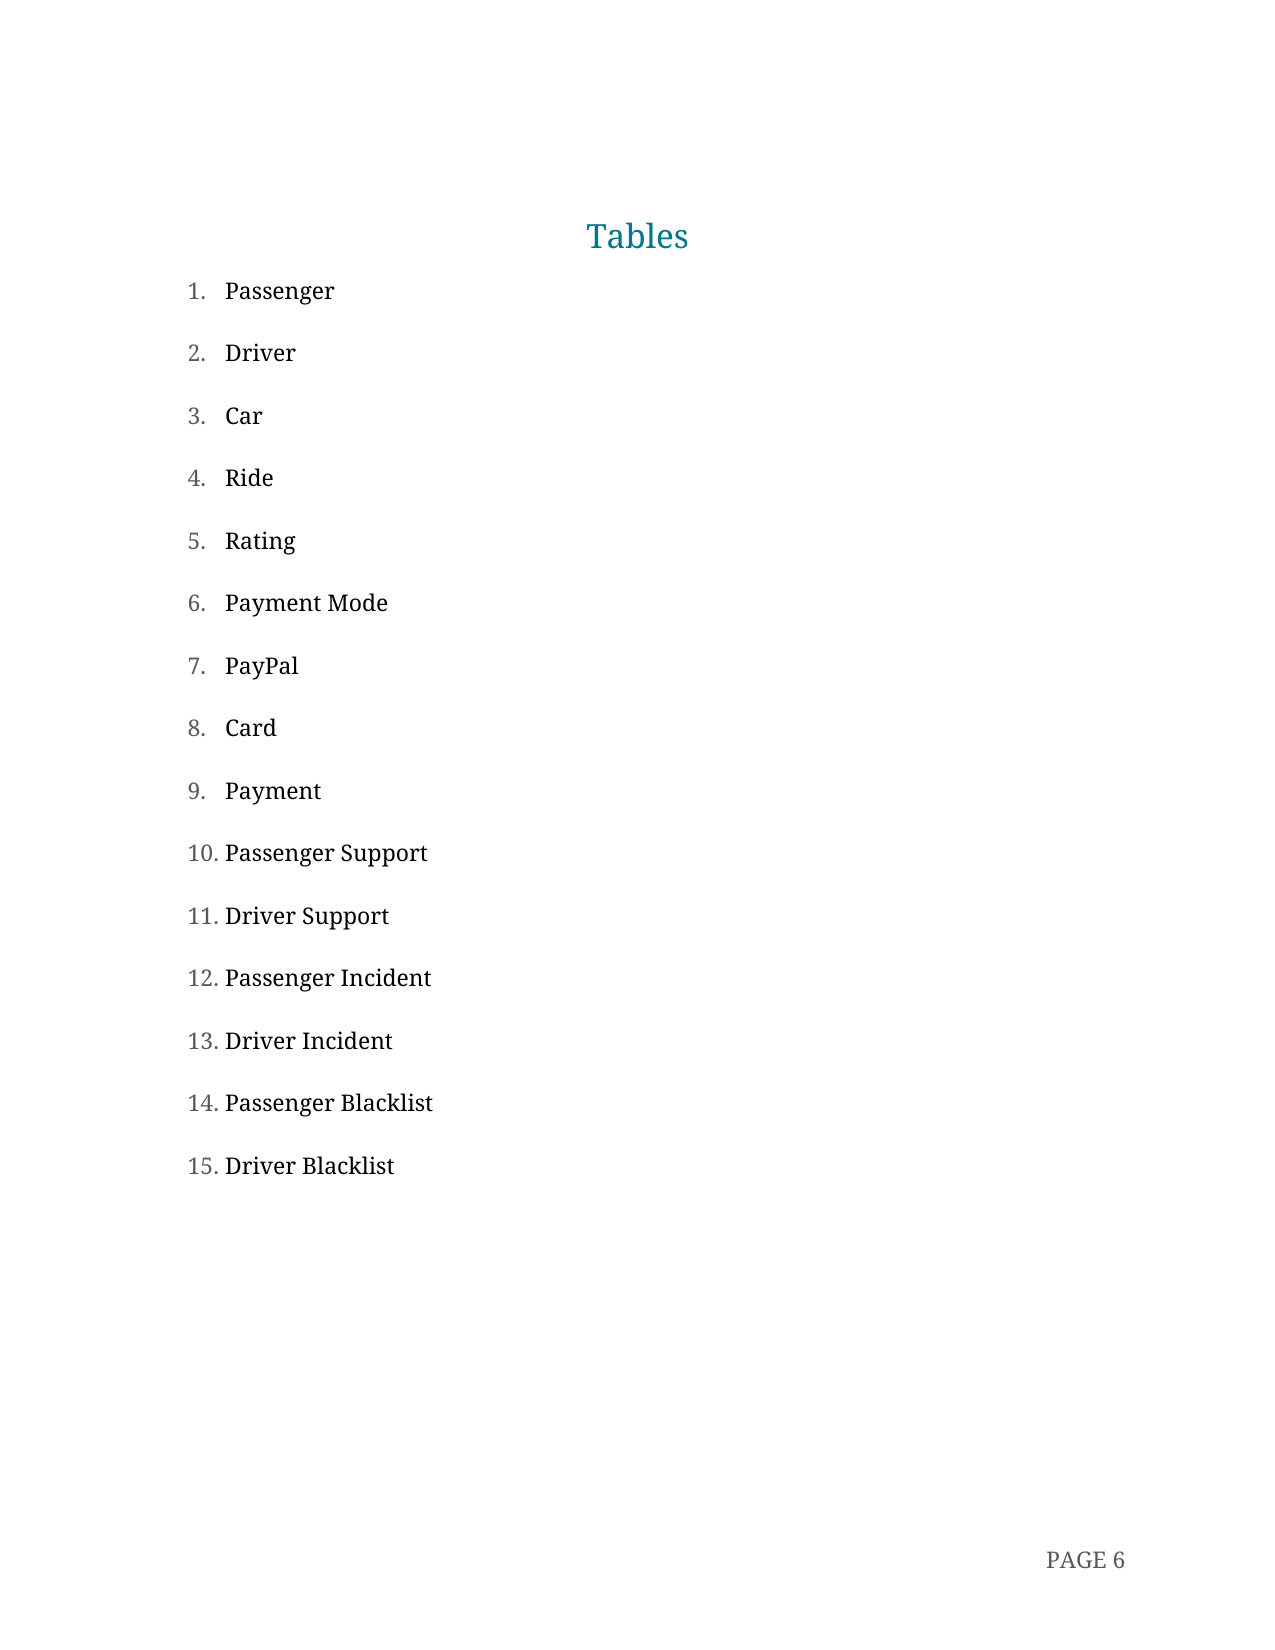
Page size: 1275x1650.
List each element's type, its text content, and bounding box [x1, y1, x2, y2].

subtitle Tables [150, 212, 1125, 258]
list Driver Blacklist [187, 1150, 1125, 1181]
list Rating [187, 525, 1125, 556]
list Payment Mode [187, 587, 1125, 619]
list Driver Support [187, 900, 1125, 931]
list Ride [187, 462, 1125, 494]
list Driver Incident [187, 1025, 1125, 1056]
list Card [187, 712, 1125, 744]
list Payment [187, 775, 1125, 806]
list Driver [187, 337, 1125, 369]
list Passenger Incident [187, 962, 1125, 994]
list Passenger Blacklist [187, 1087, 1125, 1119]
list Car [187, 400, 1125, 431]
list Passenger [187, 275, 1125, 306]
list PayPal [187, 650, 1125, 681]
list Passenger Support [187, 837, 1125, 869]
